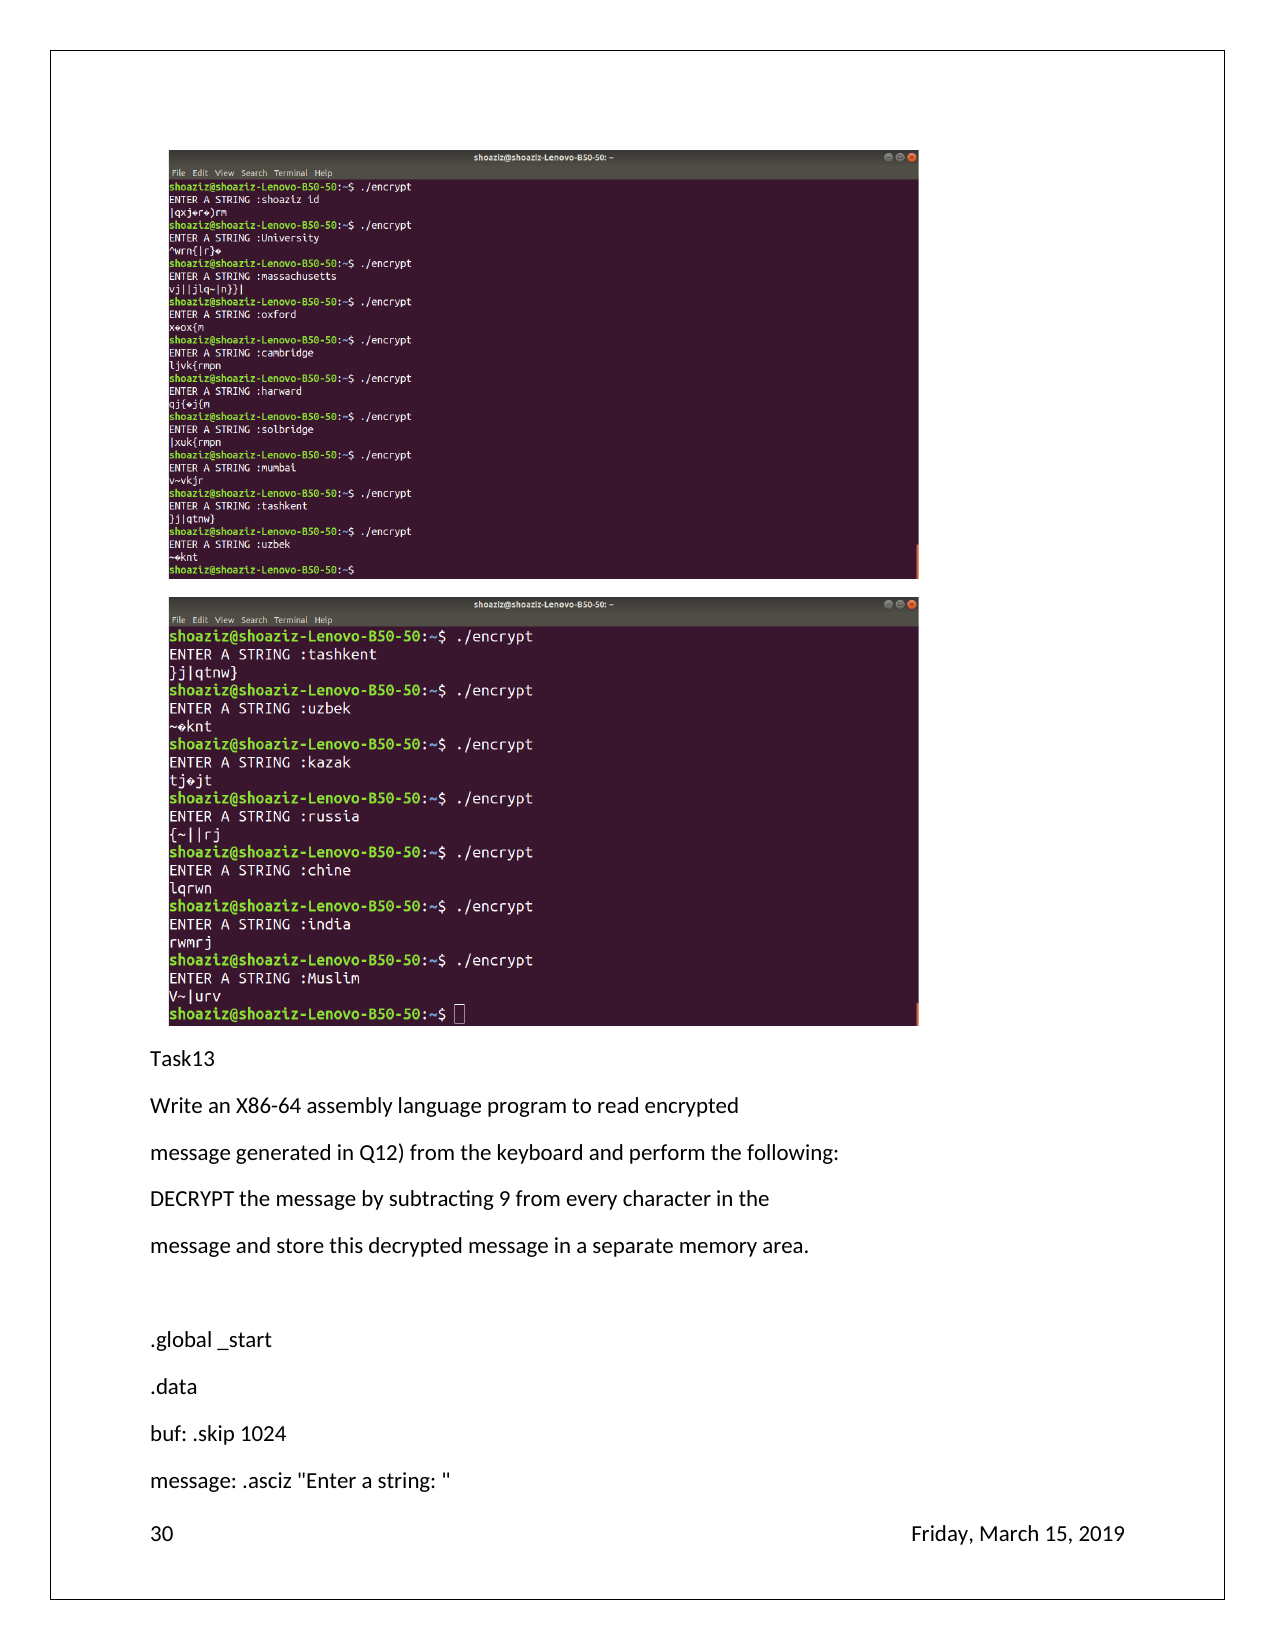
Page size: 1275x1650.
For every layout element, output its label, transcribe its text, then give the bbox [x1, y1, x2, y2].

text Write an X86-64 assembly language program to read encrypted [150, 1091, 1125, 1119]
text Task13 [150, 1044, 1125, 1072]
text .data [150, 1372, 1125, 1400]
text DECRYPT the message by subtracting 9 from every character in the [150, 1184, 1125, 1213]
text message generated in Q12) from the keyboard and perform the following: [150, 1138, 1125, 1166]
text .global _start [150, 1325, 1125, 1353]
text message and store this decrypted message in a separate memory area. [150, 1231, 1125, 1259]
text buf: .skip 1024 [150, 1419, 1125, 1447]
text message: .asciz "Enter a string: " [150, 1466, 1125, 1494]
